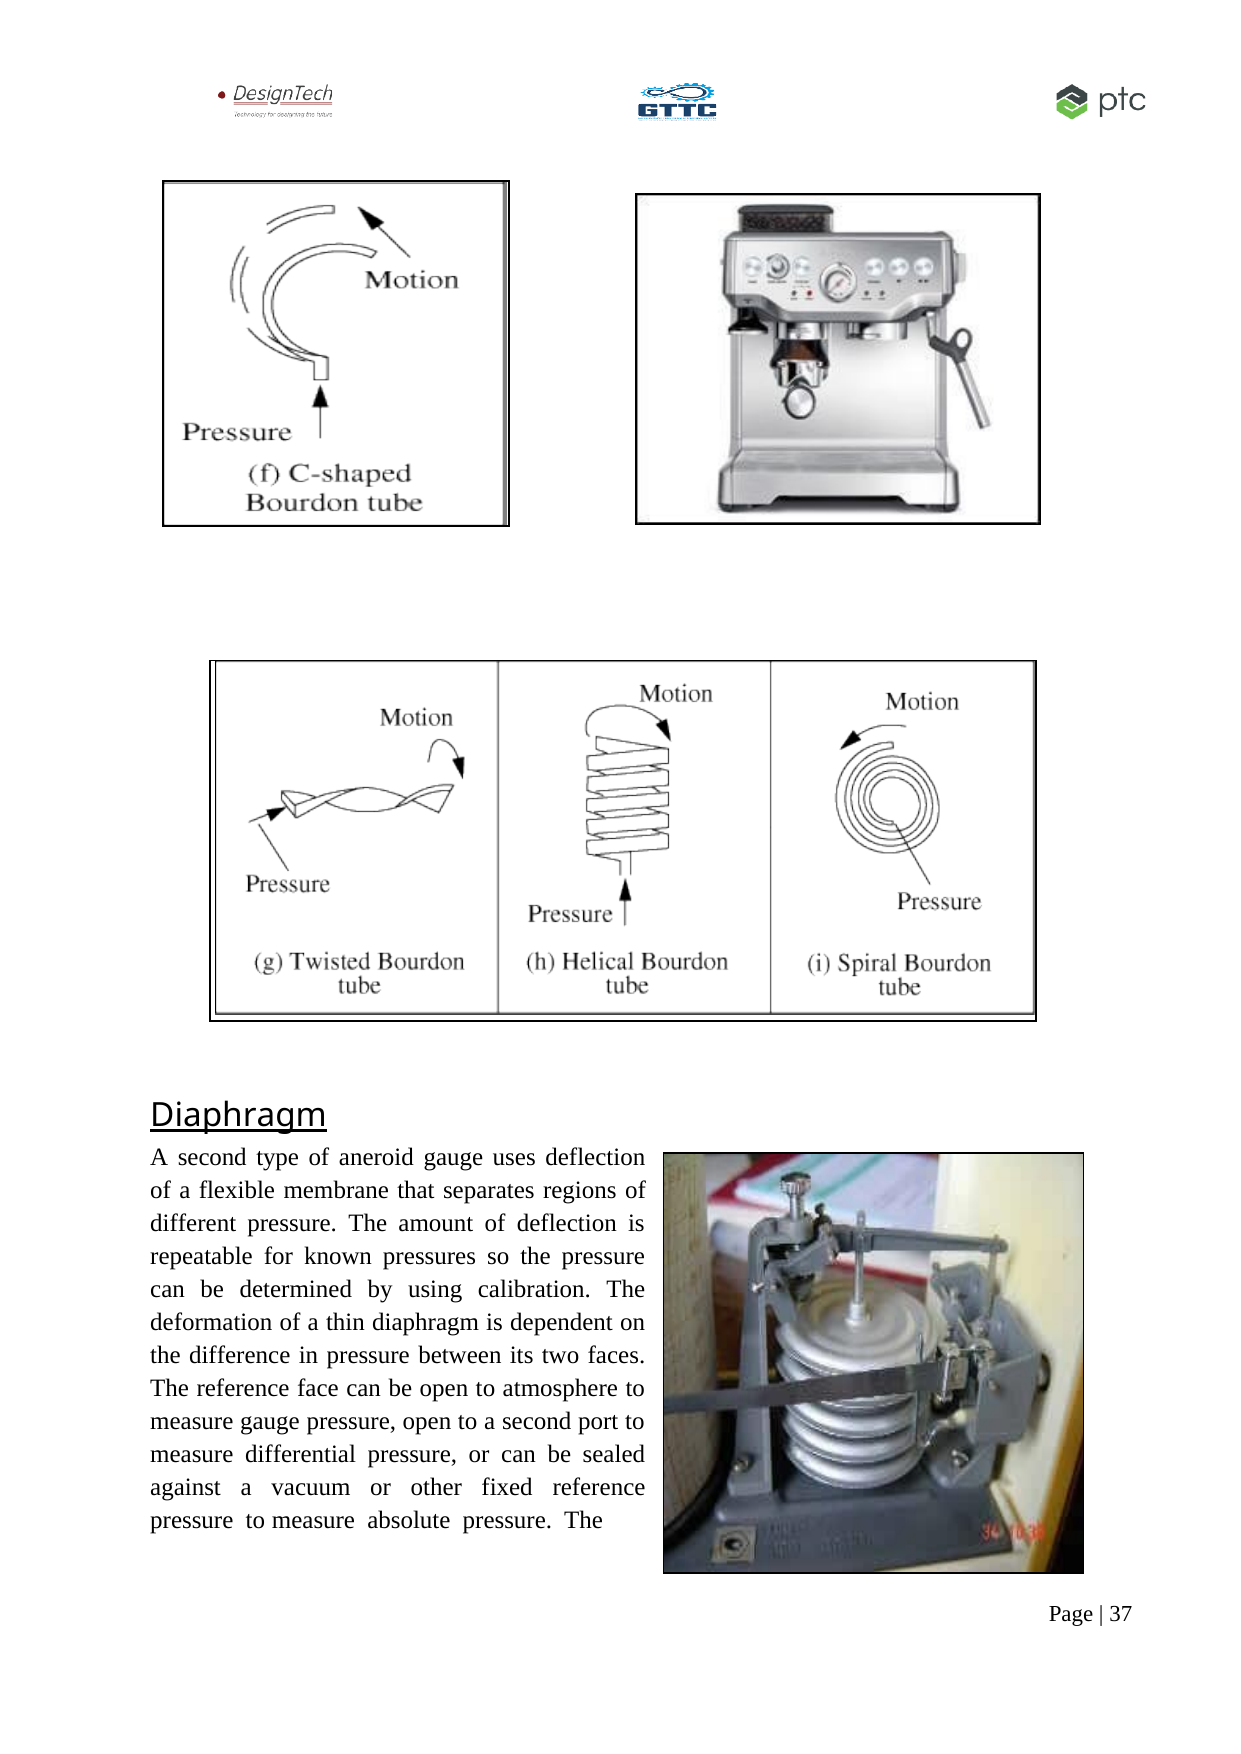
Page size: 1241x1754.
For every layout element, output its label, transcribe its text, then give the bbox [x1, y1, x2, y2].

subtitle Diaphragm [150, 1091, 1132, 1137]
picture [215, 661, 1035, 1015]
picture [1056, 83, 1146, 120]
text A second type of aneroid gauge uses deflection of a flexible membrane that separates regions of different pressure. The amount of deflection is repeatable for known pressures so the pressure can be determined by using calibration. The deformation of a thin diaphragm is dependent on the difference in pressure between its two faces. The reference face can be open to atmosphere to measure gauge pressure, open to a second port to measure differential pressure, or can be sealed against a vacuum or other fixed reference pressure to measure absolute pressure. The [150, 1142, 646, 1534]
picture [664, 1154, 1083, 1572]
picture [637, 195, 1040, 524]
picture [218, 84, 333, 118]
picture [164, 182, 507, 525]
picture [638, 83, 717, 121]
